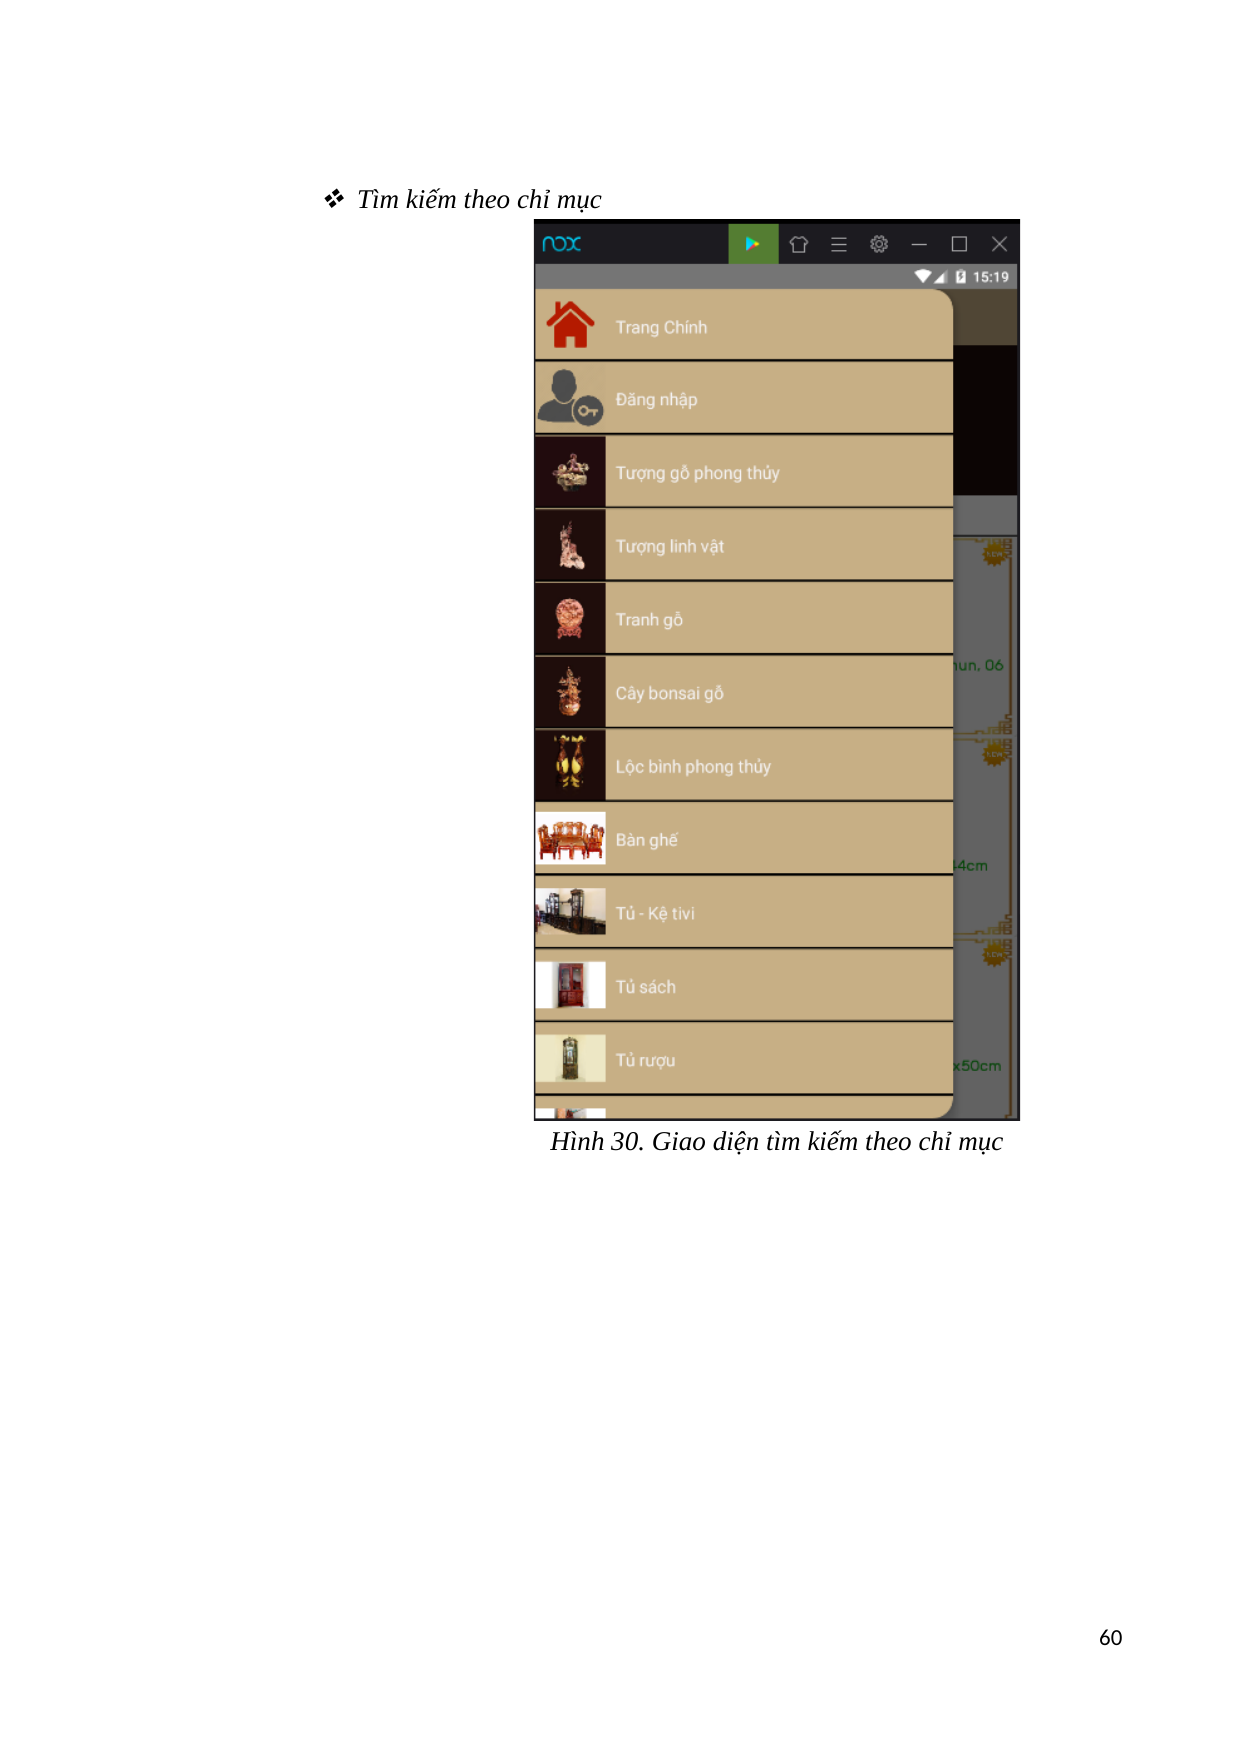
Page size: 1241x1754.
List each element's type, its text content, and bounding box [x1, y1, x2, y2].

list Hình 30. Giao diện tìm kiếm theo chỉ mục [432, 1125, 1122, 1156]
picture [533, 219, 1021, 1121]
list Tìm kiếm theo chỉ mục [319, 183, 1122, 215]
